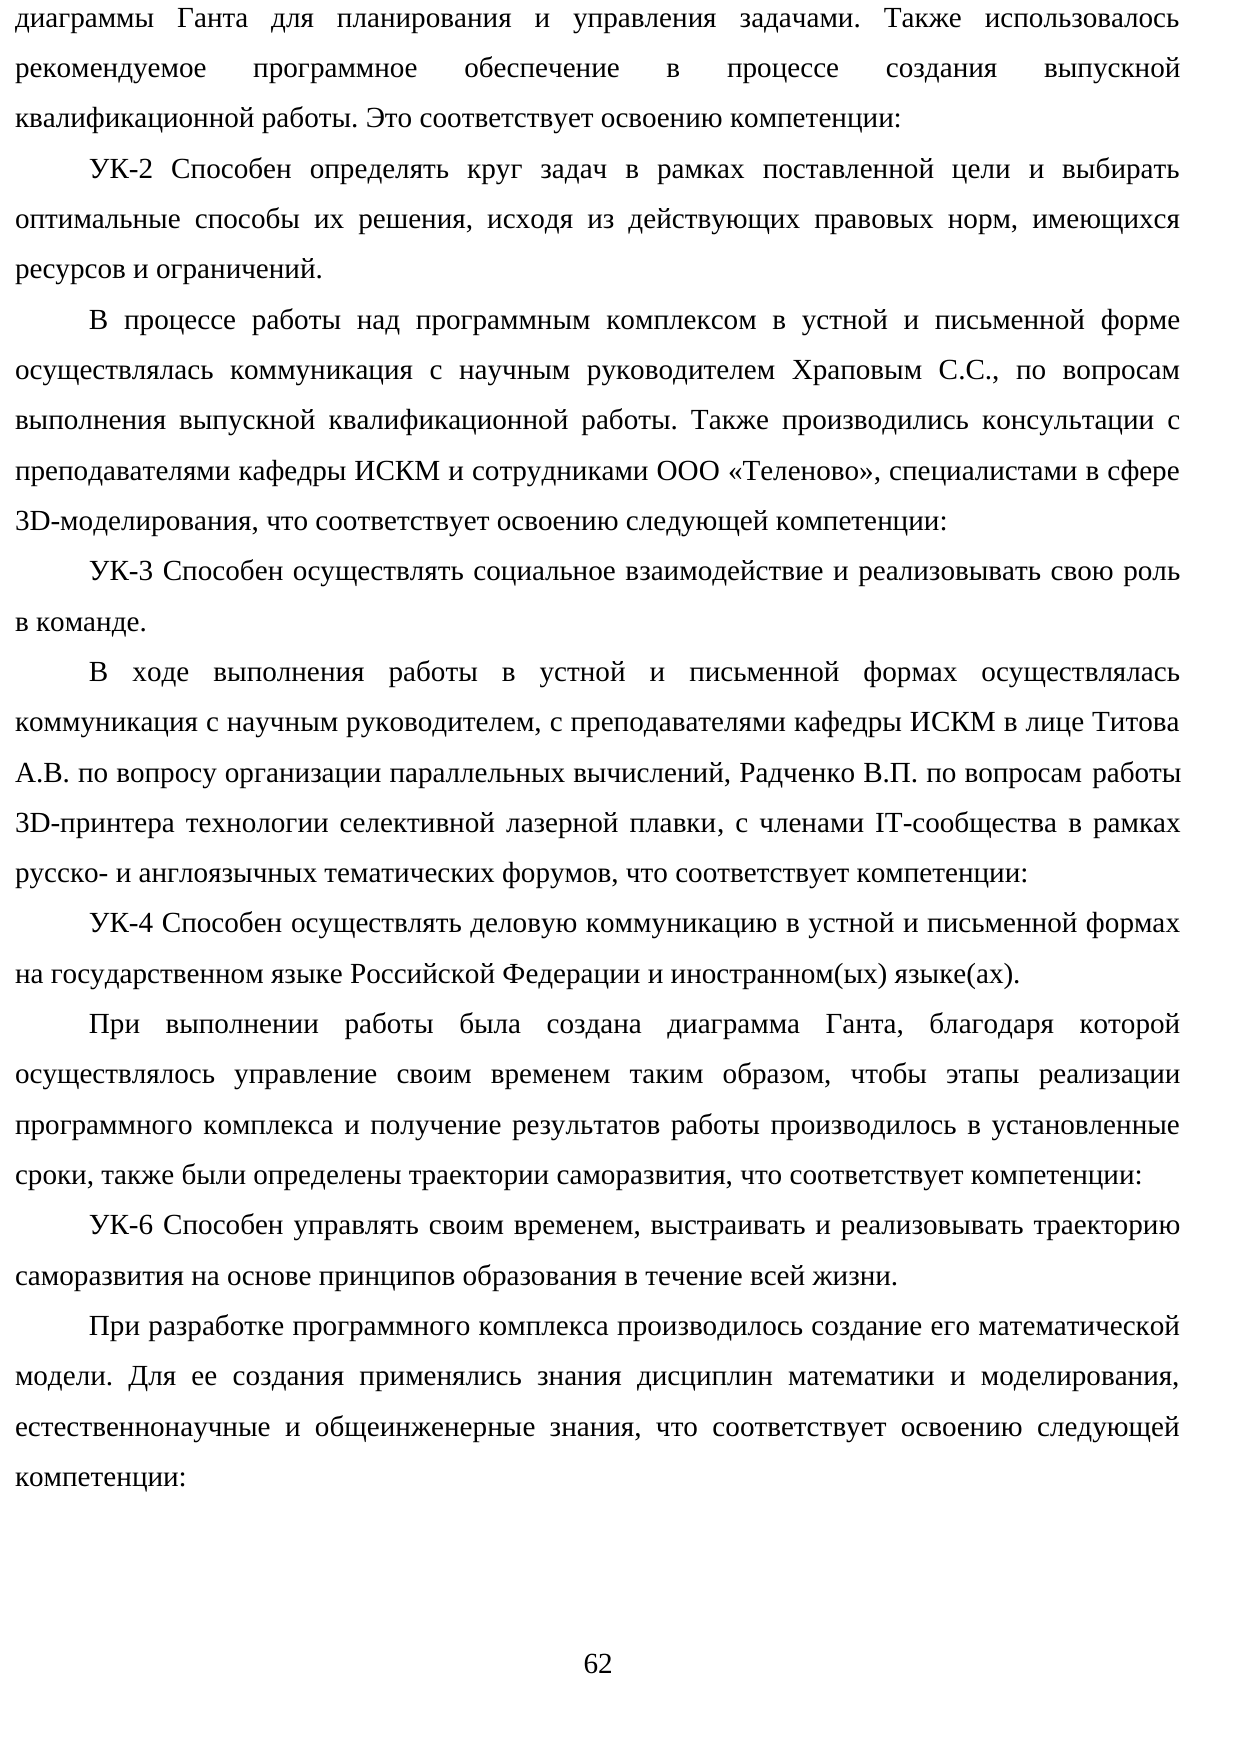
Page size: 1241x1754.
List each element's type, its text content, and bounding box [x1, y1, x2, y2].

text В ходе выполнения работы в устной и письменной формах осуществлялась коммуникация с научным руководителем, с преподавателями кафедры ИСКМ в лице Титова А.В. по вопросу организации параллельных вычислений, Радченко В.П. по вопросам работы 3D-принтера технологии селективной лазерной плавки, с членами IT-сообщества в рамках русско- и англоязычных тематических форумов, что соответствует компетенции: [15, 654, 1181, 889]
text При разработке программного комплекса производилось создание его математической модели. Для ее создания применялись знания дисциплин математики и моделирования, естественнонаучные и общеинженерные знания, что соответствует освоению следующей компетенции: [15, 1308, 1181, 1493]
text При выполнении работы была создана диаграмма Ганта, благодаря которой осуществлялось управление своим временем таким образом, чтобы этапы реализации программного комплекса и получение результатов работы производилось в установленные сроки, также были определены траектории саморазвития, что соответствует компетенции: [15, 1006, 1181, 1191]
text УК-6 Способен управлять своим временем, выстраивать и реализовывать траекторию саморазвития на основе принципов образования в течение всей жизни. [15, 1207, 1181, 1291]
text УК-4 Способен осуществлять деловую коммуникацию в устной и письменной формах на государственном языке Российской Федерации и иностранном(ых) языке(ах). [15, 906, 1181, 989]
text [15, 0, 1181, 134]
text В процессе работы над программным комплексом в устной и письменной форме осуществлялась коммуникация с научным руководителем Храповым С.С., по вопросам выполнения выпускной квалификационной работы. Также производились консультации с преподавателями кафедры ИСКМ и сотрудниками ООО «Теленово», специалистами в сфере 3D-моделирования, что соответствует освоению следующей компетенции: [15, 302, 1181, 537]
text УК-3 Способен осуществлять социальное взаимодействие и реализовывать свою роль в команде. [15, 553, 1181, 637]
text УК-2 Способен определять круг задач в рамках поставленной цели и выбирать оптимальные способы их решения, исходя из действующих правовых норм, имеющихся ресурсов и ограничений. [15, 151, 1181, 285]
